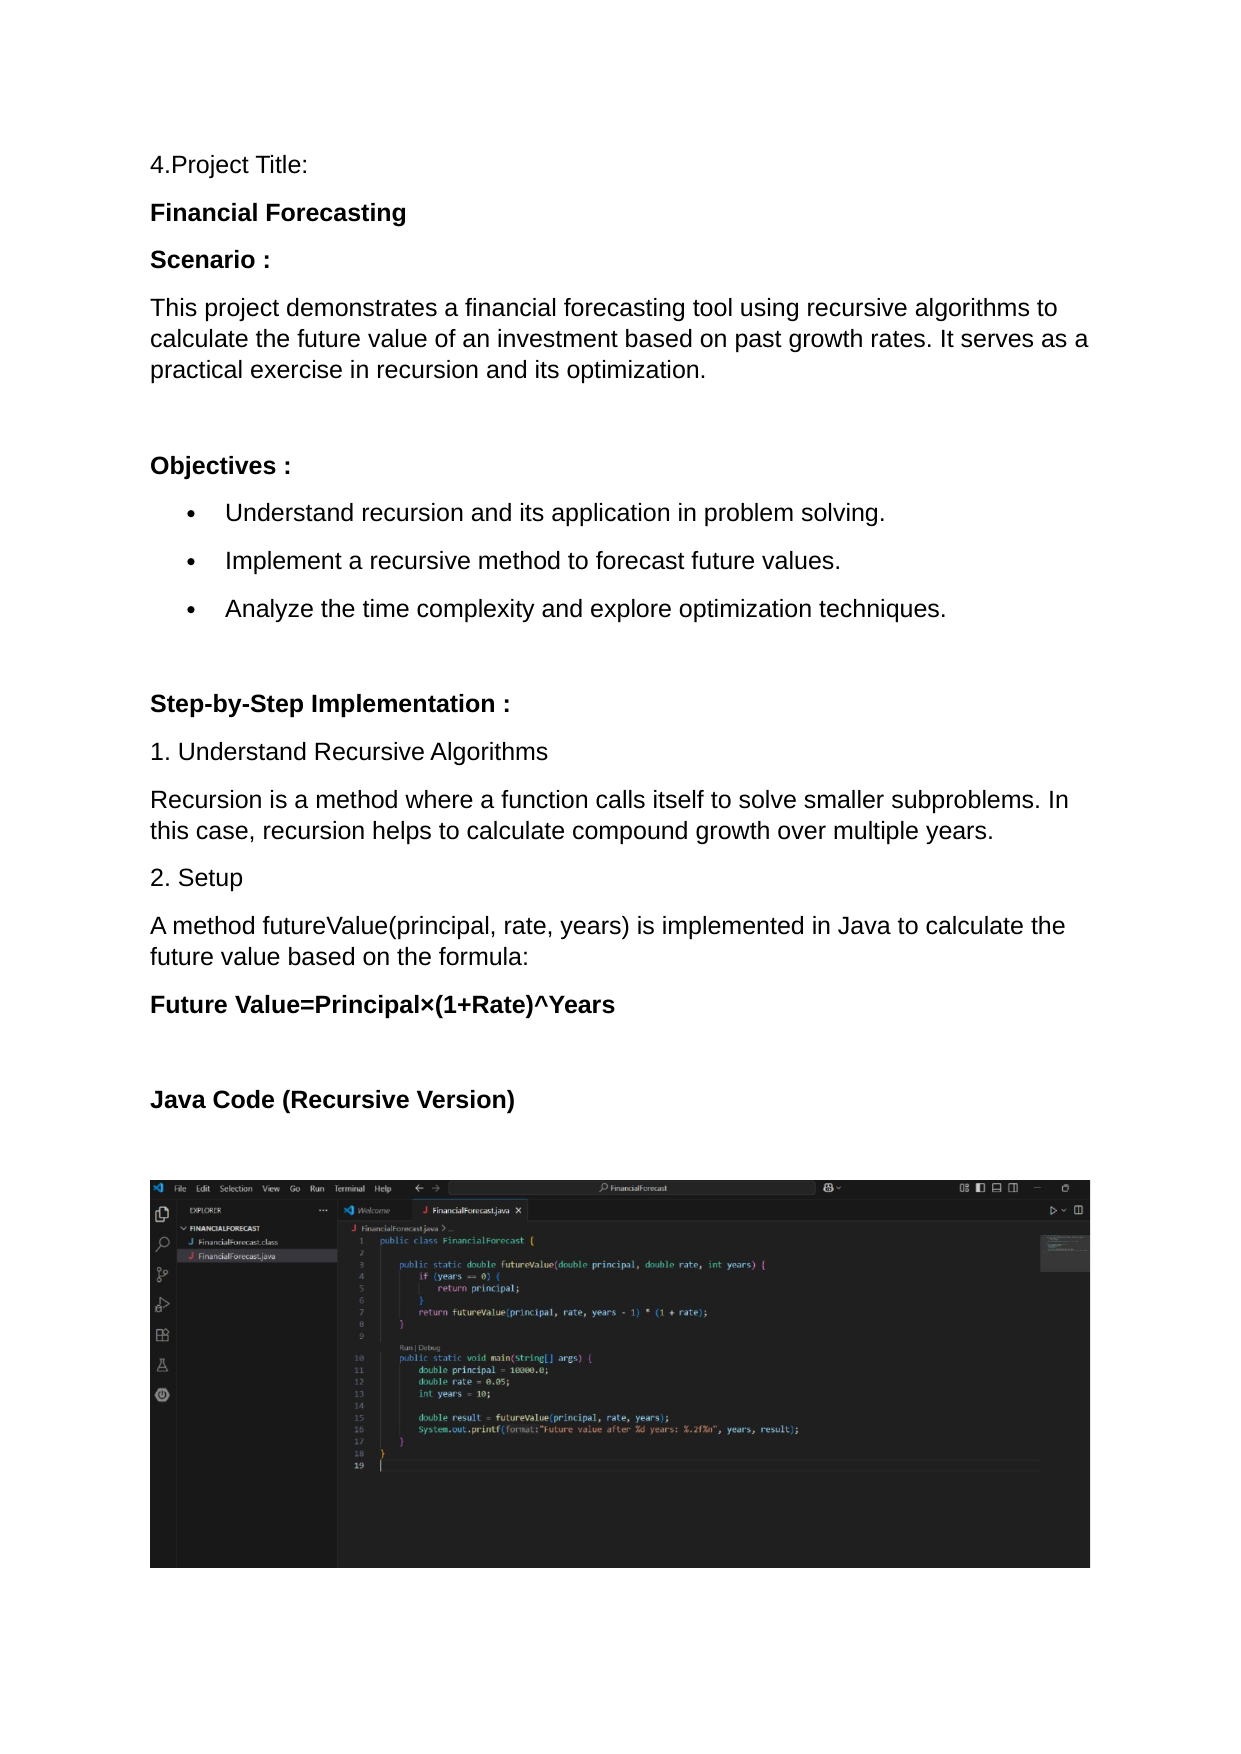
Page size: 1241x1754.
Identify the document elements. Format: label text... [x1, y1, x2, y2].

text This project demonstrates a financial forecasting tool using recursive algorithms to calculate the future value of an investment based on past growth rates. It serves as a practical exercise in recursion and its optimization. [150, 293, 1090, 384]
text Step-by-Step Implementation : [150, 689, 1090, 718]
text 2. Setup [150, 863, 1090, 892]
list Implement a recursive method to forecast future values. [187, 546, 1090, 575]
text A method futureValue(principal, rate, years) is implemented in Java to calculate the future value based on the formula: [150, 911, 1090, 971]
text Financial Forecasting [150, 198, 1090, 226]
text Scenario : [150, 245, 1090, 274]
text Objectives : [150, 451, 1090, 479]
text Future Value=Principal×(1+Rate)^Years [150, 990, 1090, 1018]
text 4.Project Title: [150, 150, 1090, 179]
text Recursion is a method where a function calls itself to solve smaller subproblems. In this case, recursion helps to calculate compound growth over multiple years. [150, 784, 1090, 844]
list Understand recursion and its application in problem solving. [187, 498, 1090, 527]
text 1. Understand Recursive Algorithms [150, 737, 1090, 766]
picture [150, 1180, 1091, 1568]
list Analyze the time complexity and explore optimization techniques. [187, 594, 1090, 622]
text Java Code (Recursive Version) [150, 1085, 1090, 1114]
